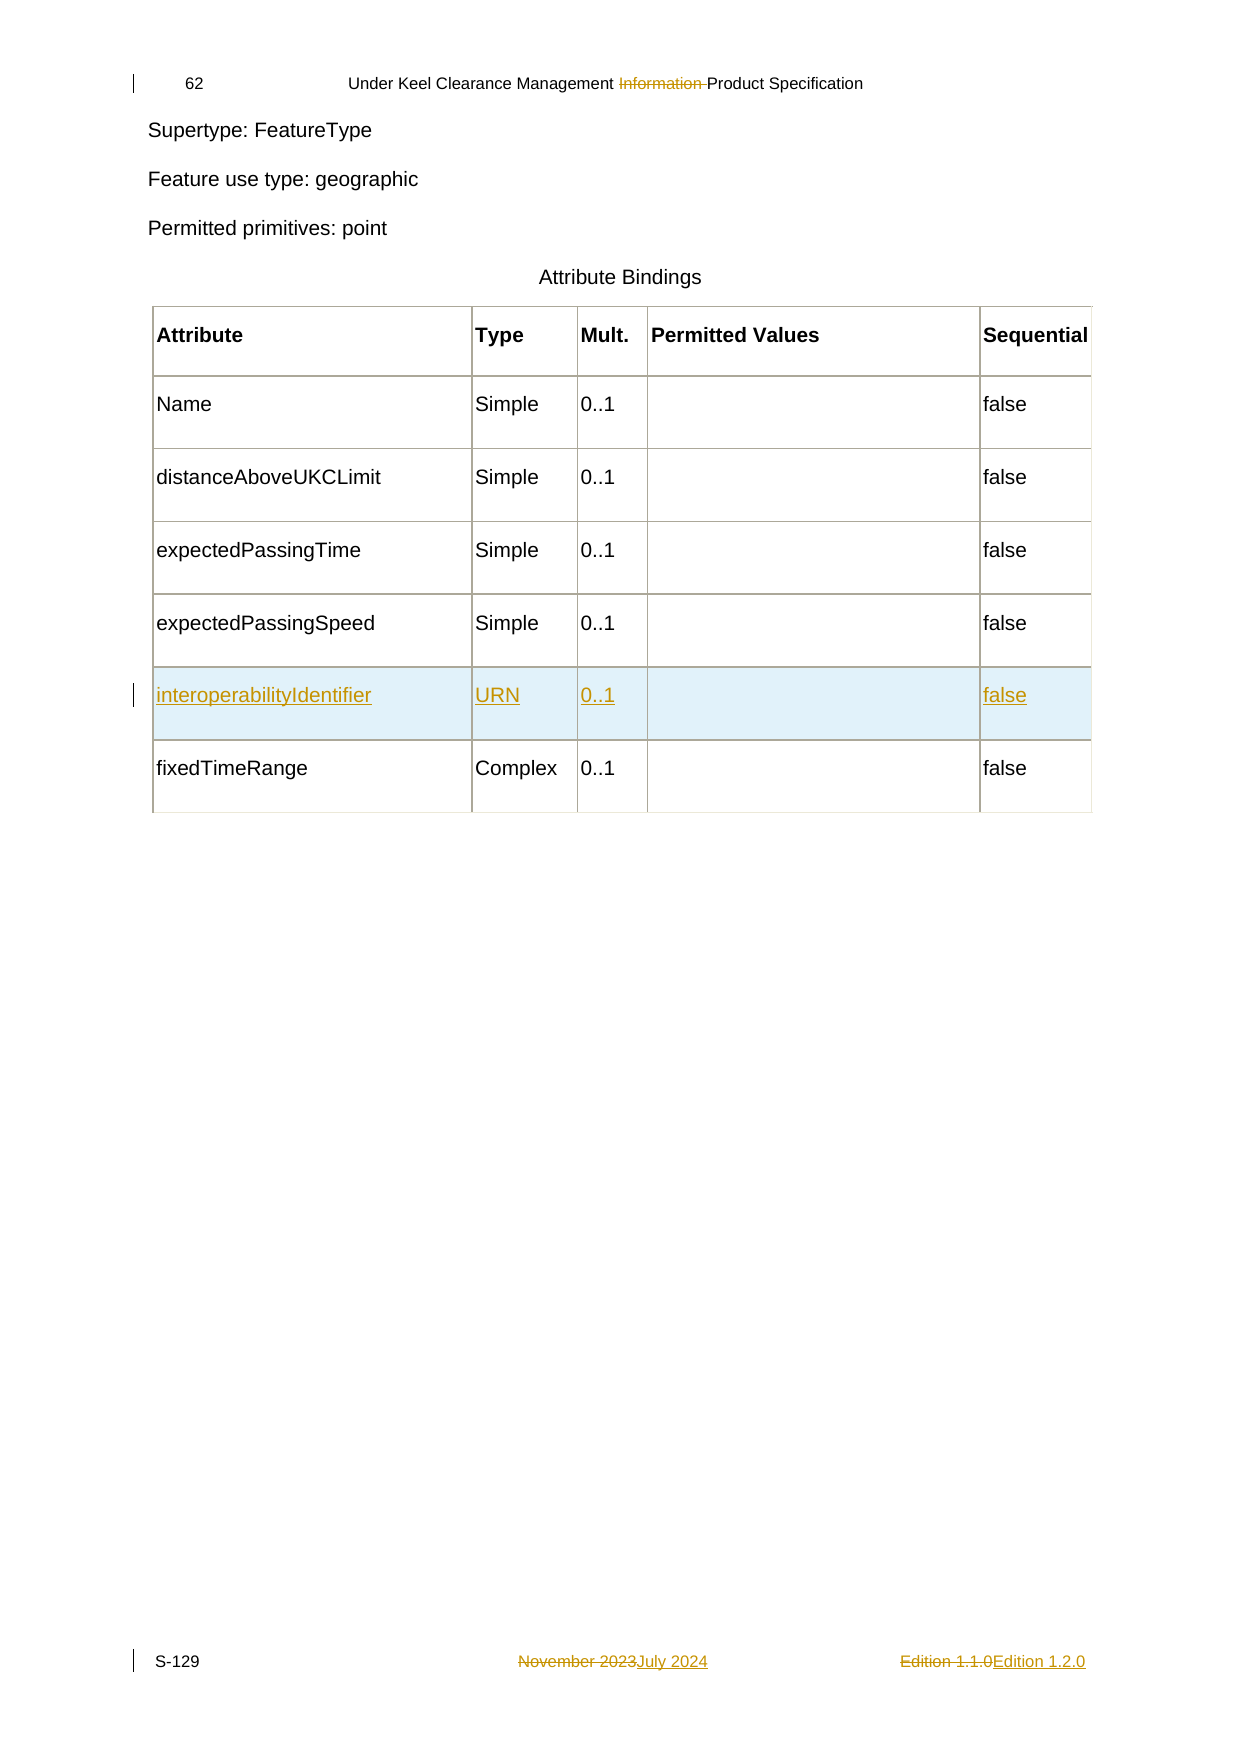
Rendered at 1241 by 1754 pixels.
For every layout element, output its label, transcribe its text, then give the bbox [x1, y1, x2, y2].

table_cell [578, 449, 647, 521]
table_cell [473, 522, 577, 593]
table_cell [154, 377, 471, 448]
text Permitted primitives: point [148, 216, 1092, 240]
text Feature use type: geographic [148, 167, 1092, 191]
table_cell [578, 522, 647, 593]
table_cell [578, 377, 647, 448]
text Attribute Bindings [148, 265, 1092, 289]
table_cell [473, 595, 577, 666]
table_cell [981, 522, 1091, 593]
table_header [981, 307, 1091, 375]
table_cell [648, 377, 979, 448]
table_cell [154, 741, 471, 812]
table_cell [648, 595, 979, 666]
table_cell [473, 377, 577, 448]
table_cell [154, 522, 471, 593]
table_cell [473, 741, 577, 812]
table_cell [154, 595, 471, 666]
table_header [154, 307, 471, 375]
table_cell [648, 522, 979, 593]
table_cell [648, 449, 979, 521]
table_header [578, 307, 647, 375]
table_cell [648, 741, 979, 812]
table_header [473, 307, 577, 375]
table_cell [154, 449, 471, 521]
text Supertype: FeatureType [148, 118, 1092, 142]
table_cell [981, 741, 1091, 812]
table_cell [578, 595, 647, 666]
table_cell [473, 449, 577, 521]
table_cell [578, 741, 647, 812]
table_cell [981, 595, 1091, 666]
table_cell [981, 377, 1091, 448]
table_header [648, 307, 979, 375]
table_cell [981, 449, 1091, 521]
